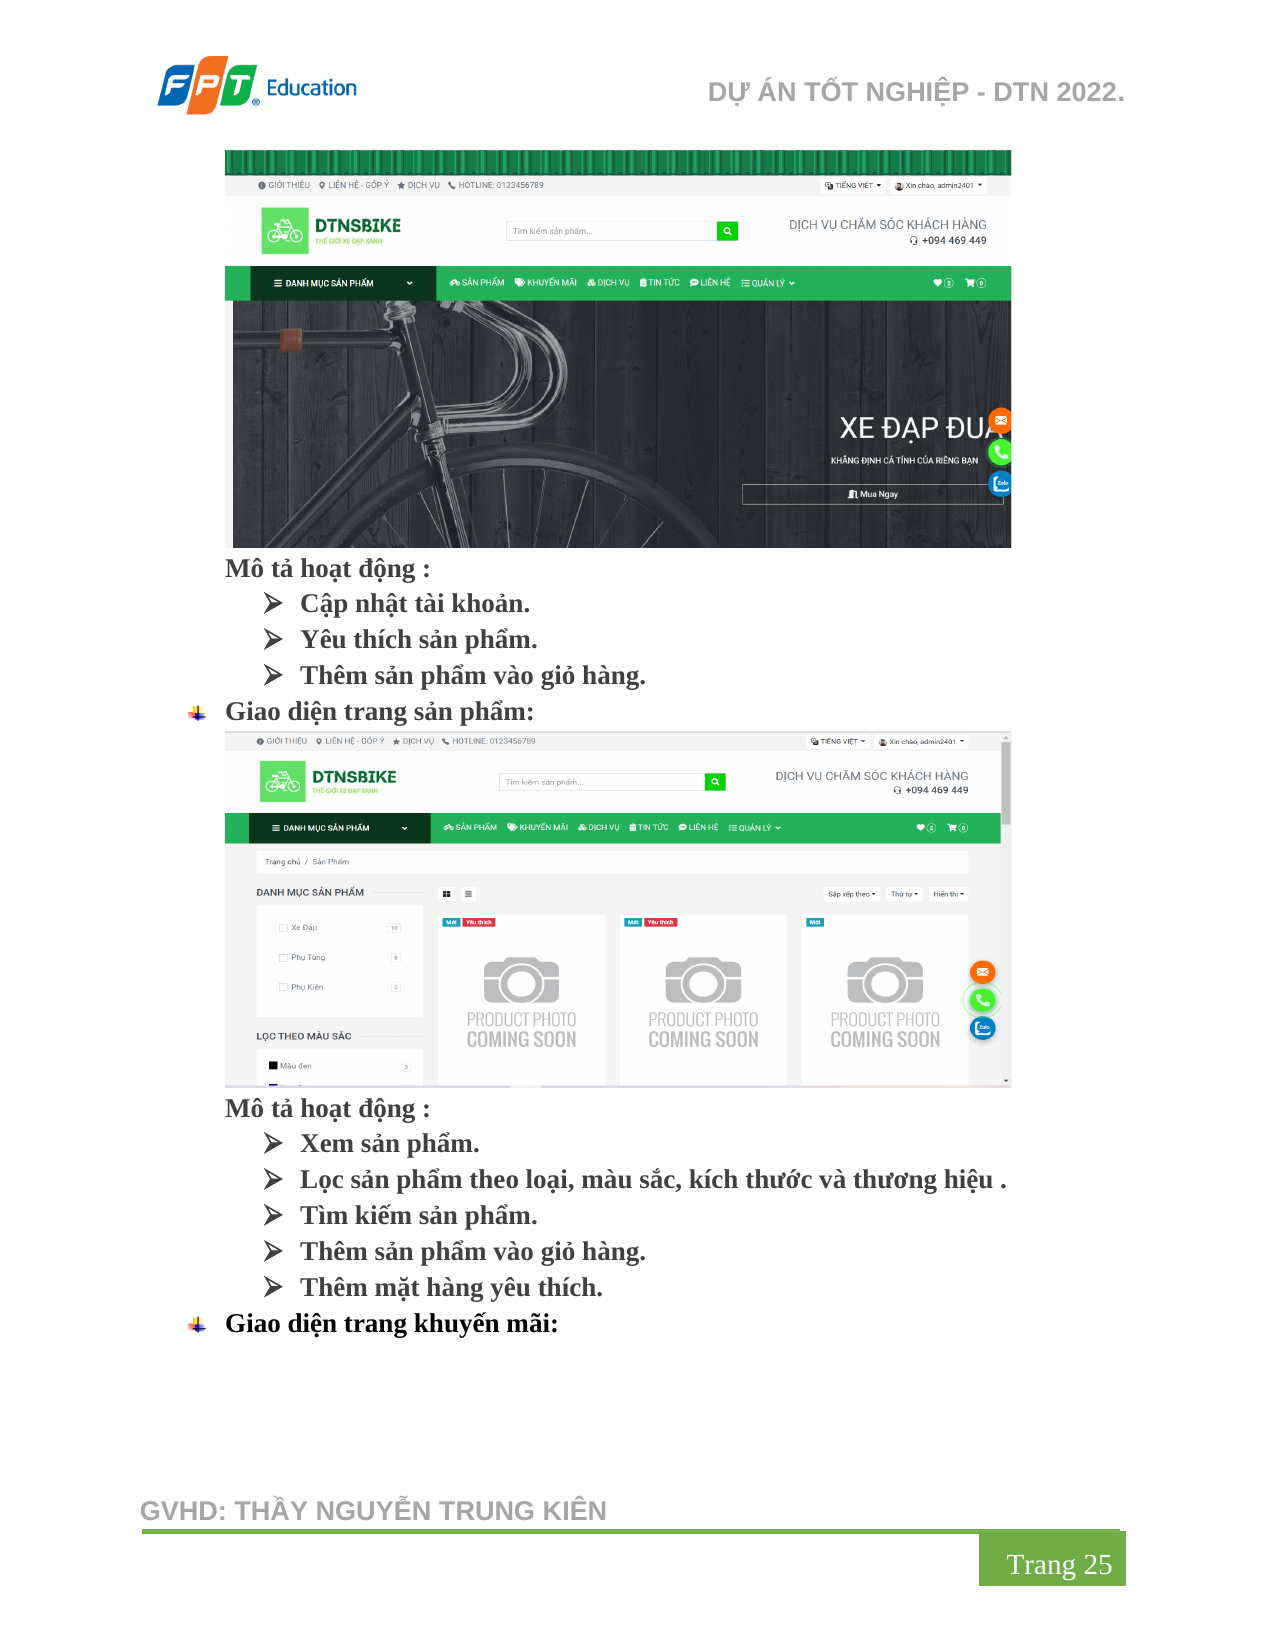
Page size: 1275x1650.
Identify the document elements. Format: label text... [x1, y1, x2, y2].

list Giao diện trang khuyến mãi: [187, 1307, 1125, 1338]
picture [188, 704, 206, 721]
list Thêm sản phẩm vào giỏ hàng. [262, 1235, 1125, 1266]
list Yêu thích sản phẩm. [262, 623, 1125, 654]
picture [225, 731, 1012, 1088]
picture [188, 1315, 206, 1333]
picture [137, 44, 374, 124]
list Xem sản phẩm. [262, 1127, 1125, 1159]
list Thêm mặt hàng yêu thích. [262, 1271, 1125, 1302]
list Mô tả hoạt động : [225, 552, 1125, 583]
picture [225, 150, 1012, 548]
list Cập nhật tài khoản. [262, 587, 1125, 619]
list Tìm kiếm sản phẩm. [262, 1199, 1125, 1231]
list Lọc sản phẩm theo loại, màu sắc, kích thước và thương hiệu . [262, 1163, 1125, 1194]
list Thêm sản phẩm vào giỏ hàng. [262, 659, 1125, 691]
list Giao diện trang sản phẩm: [187, 695, 1125, 726]
list Mô tả hoạt động : [225, 1092, 1125, 1123]
